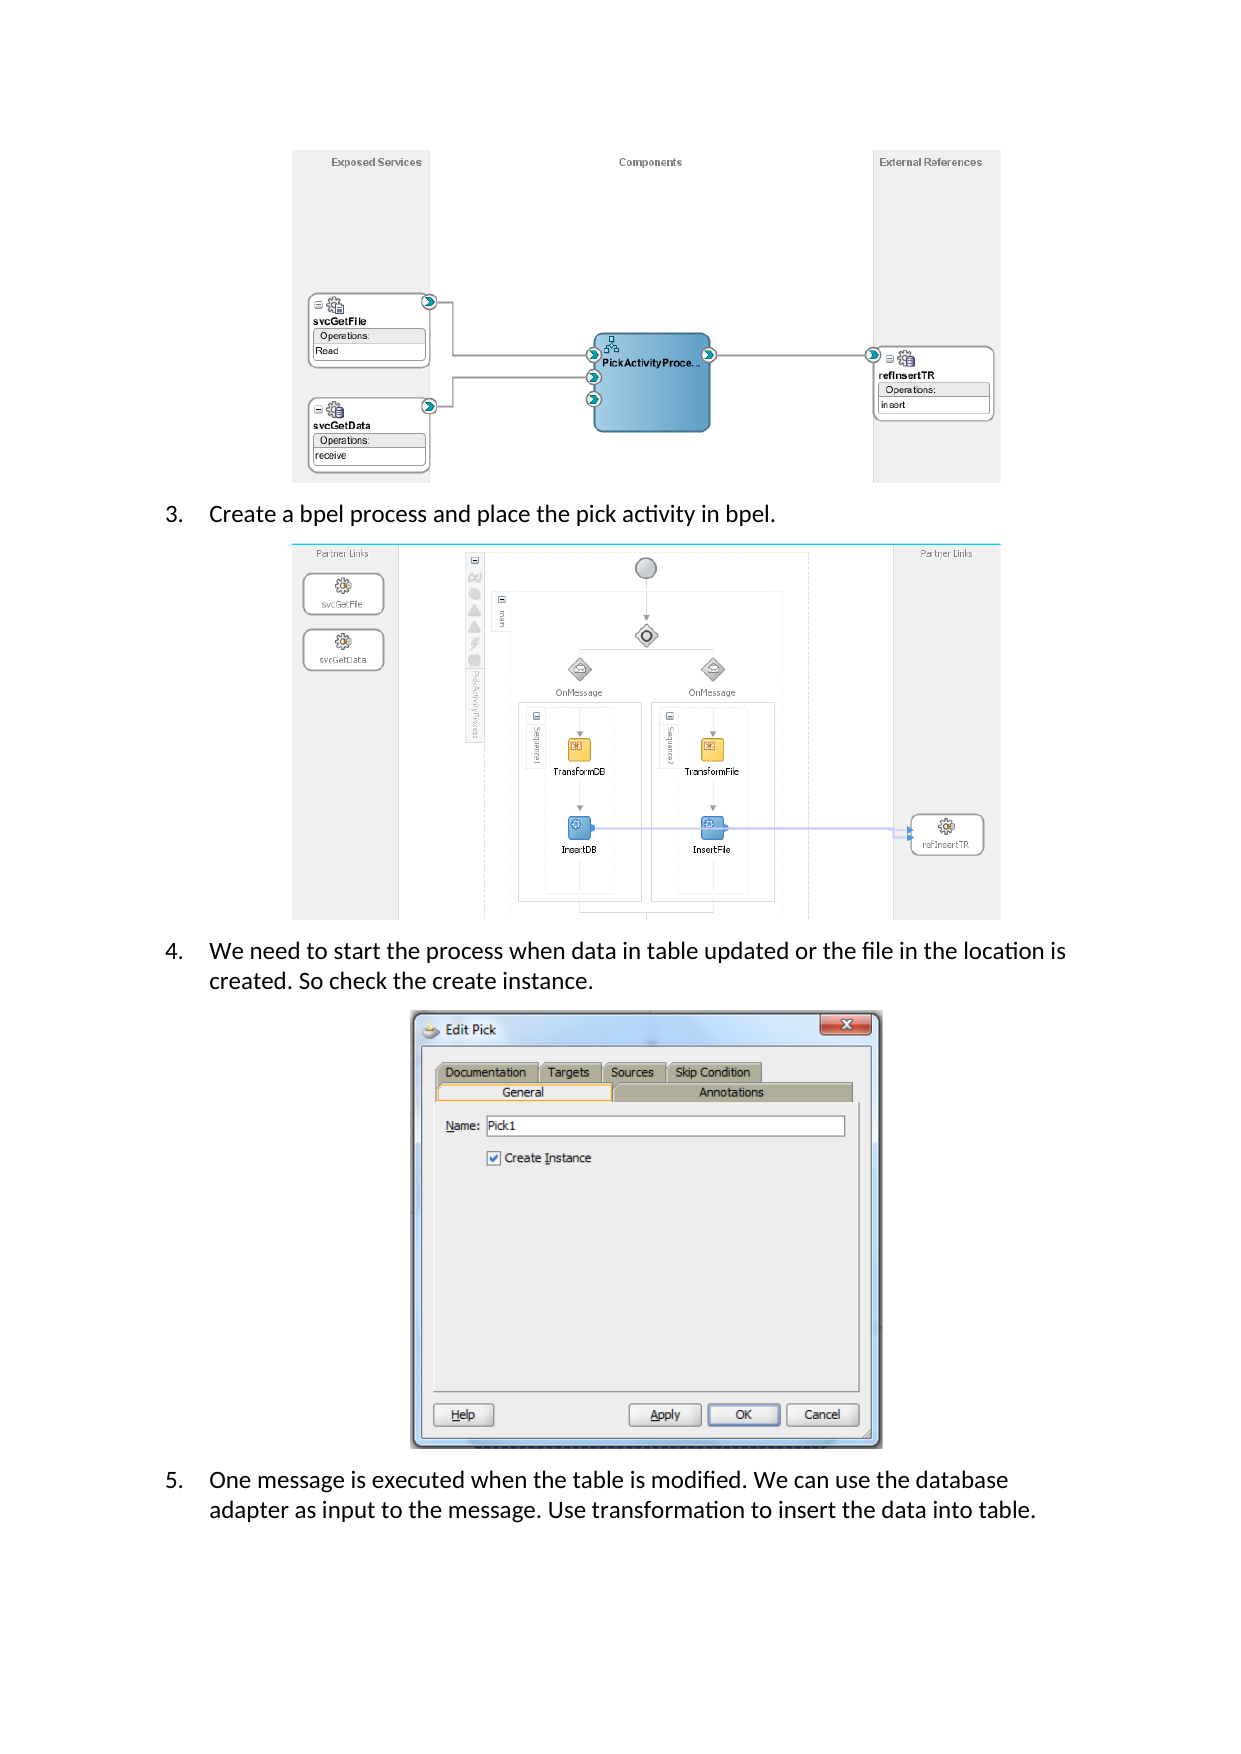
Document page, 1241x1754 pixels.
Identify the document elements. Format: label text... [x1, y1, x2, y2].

list We need to start the process when data in table updated or the file in the location is created. So check the create instance. [165, 935, 1068, 996]
picture [410, 1010, 883, 1449]
list One message is executed when the table is modified. We can use the database adapter as input to the message. Use transformation to insert the data into table. [165, 1464, 1068, 1525]
picture [292, 150, 1001, 483]
picture [292, 546, 1001, 920]
list Create a bpel process and place the pick activity in bpel. [165, 498, 1068, 528]
